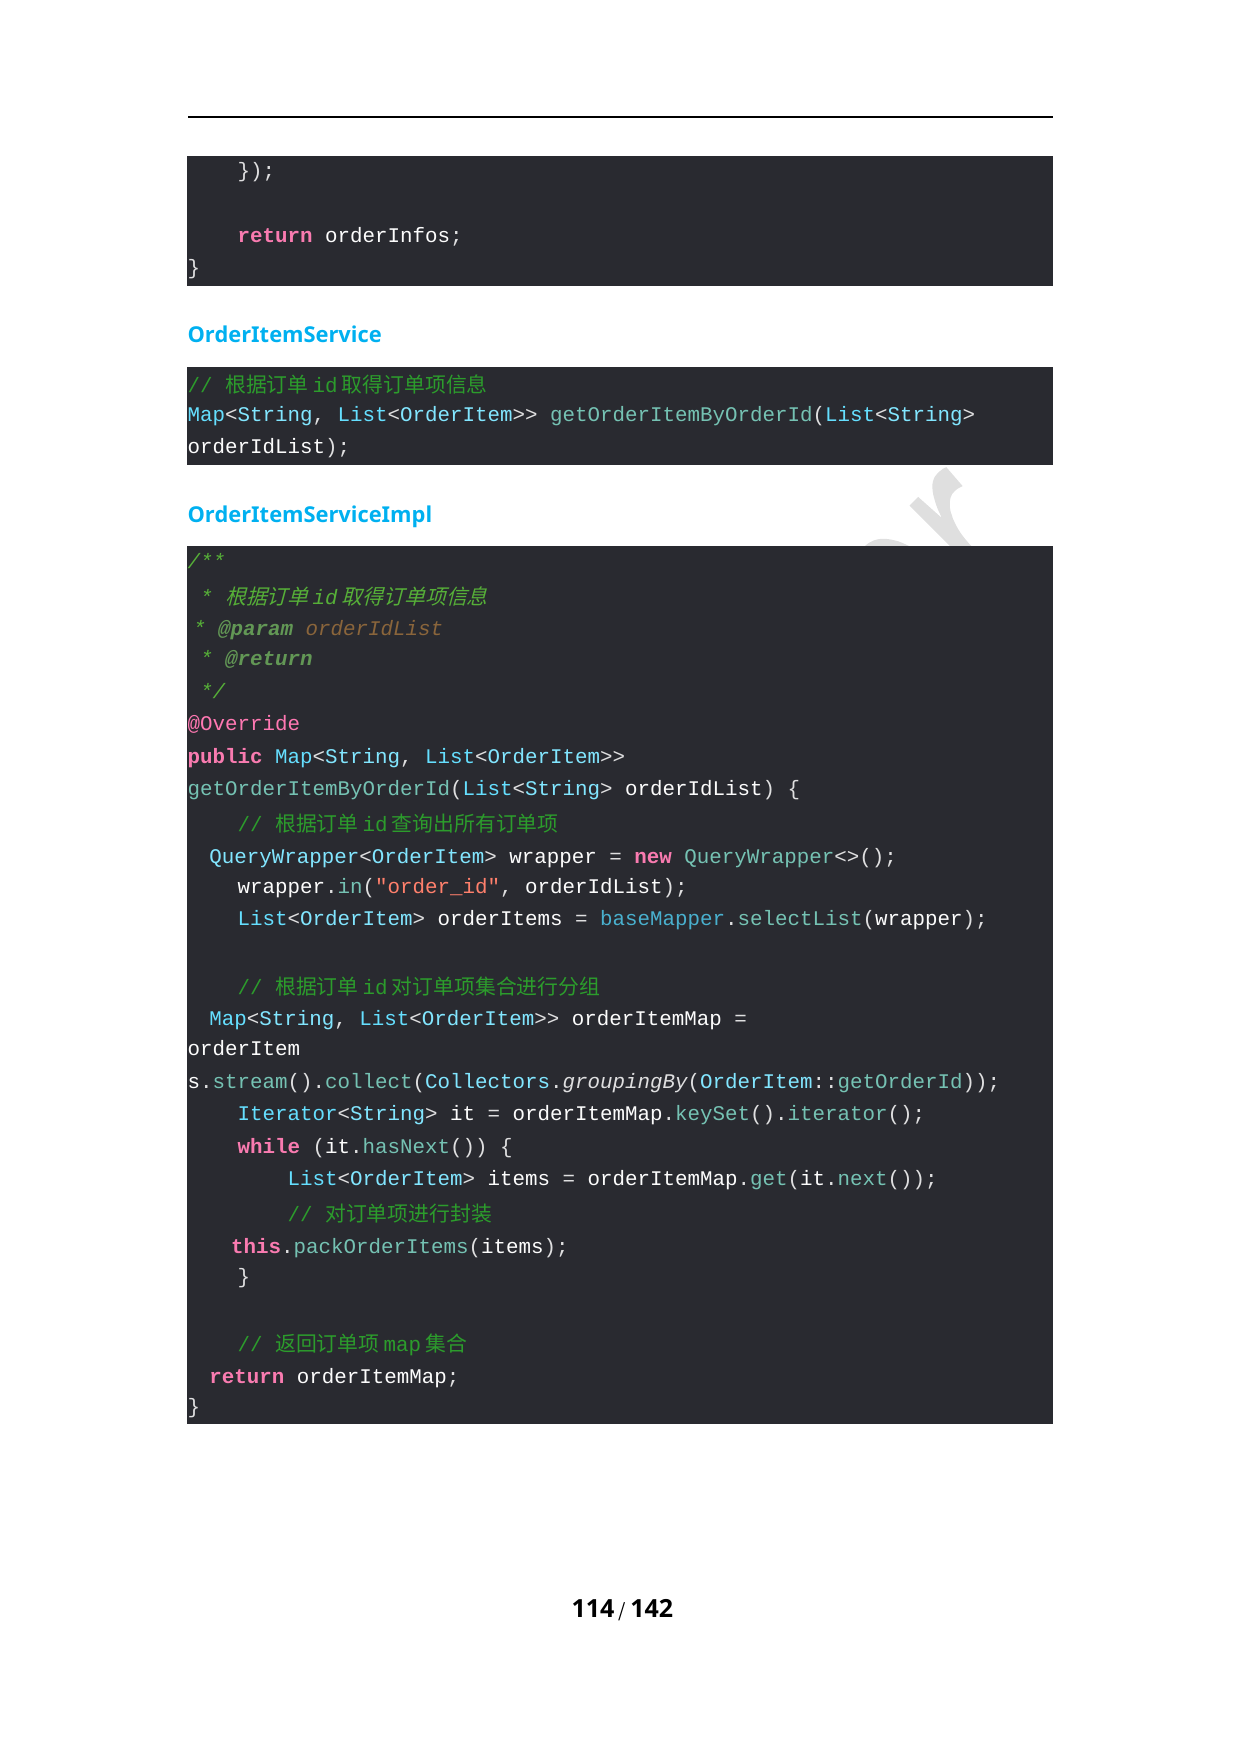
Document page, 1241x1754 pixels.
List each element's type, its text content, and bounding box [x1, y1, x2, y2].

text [187, 156, 1053, 286]
text OrderItemService [187, 318, 1053, 351]
text OrderItemServiceImpl [187, 497, 1053, 530]
text // 根据订单id取得订单项信息 Map<String, List<OrderItem>> getOrderItemByOrderId(List<String> orderIdList); [187, 367, 1053, 465]
text /** * 根据订单id取得订单项信息 * @param orderIdList * @return */ @Override public Map<String, List<OrderItem>> getOrderItemByOrderId(List<String> orderIdList) { // 根据订单id查询出所有订单项 QueryWrapper<OrderItem> wrapper = new QueryWrapper<>(); wrapper.in("order_id", orderIdList); List<OrderItem> orderItems = baseMapper.selectList(wrapper); // 根据订单id对订单项集合进行分组 Map<String, List<OrderItem>> orderItemMap = orderItems.stream().collect(Collectors.groupingBy(OrderItem::getOrderId)); Iterator<String> it = orderItemMap.keySet().iterator(); while (it.hasNext()) { List<OrderItem> items = orderItemMap.get(it.next()); // 对订单项进行封装 this.packOrderItems(items); } // 返回订单项map集合 return orderItemMap; } [187, 546, 1053, 1424]
